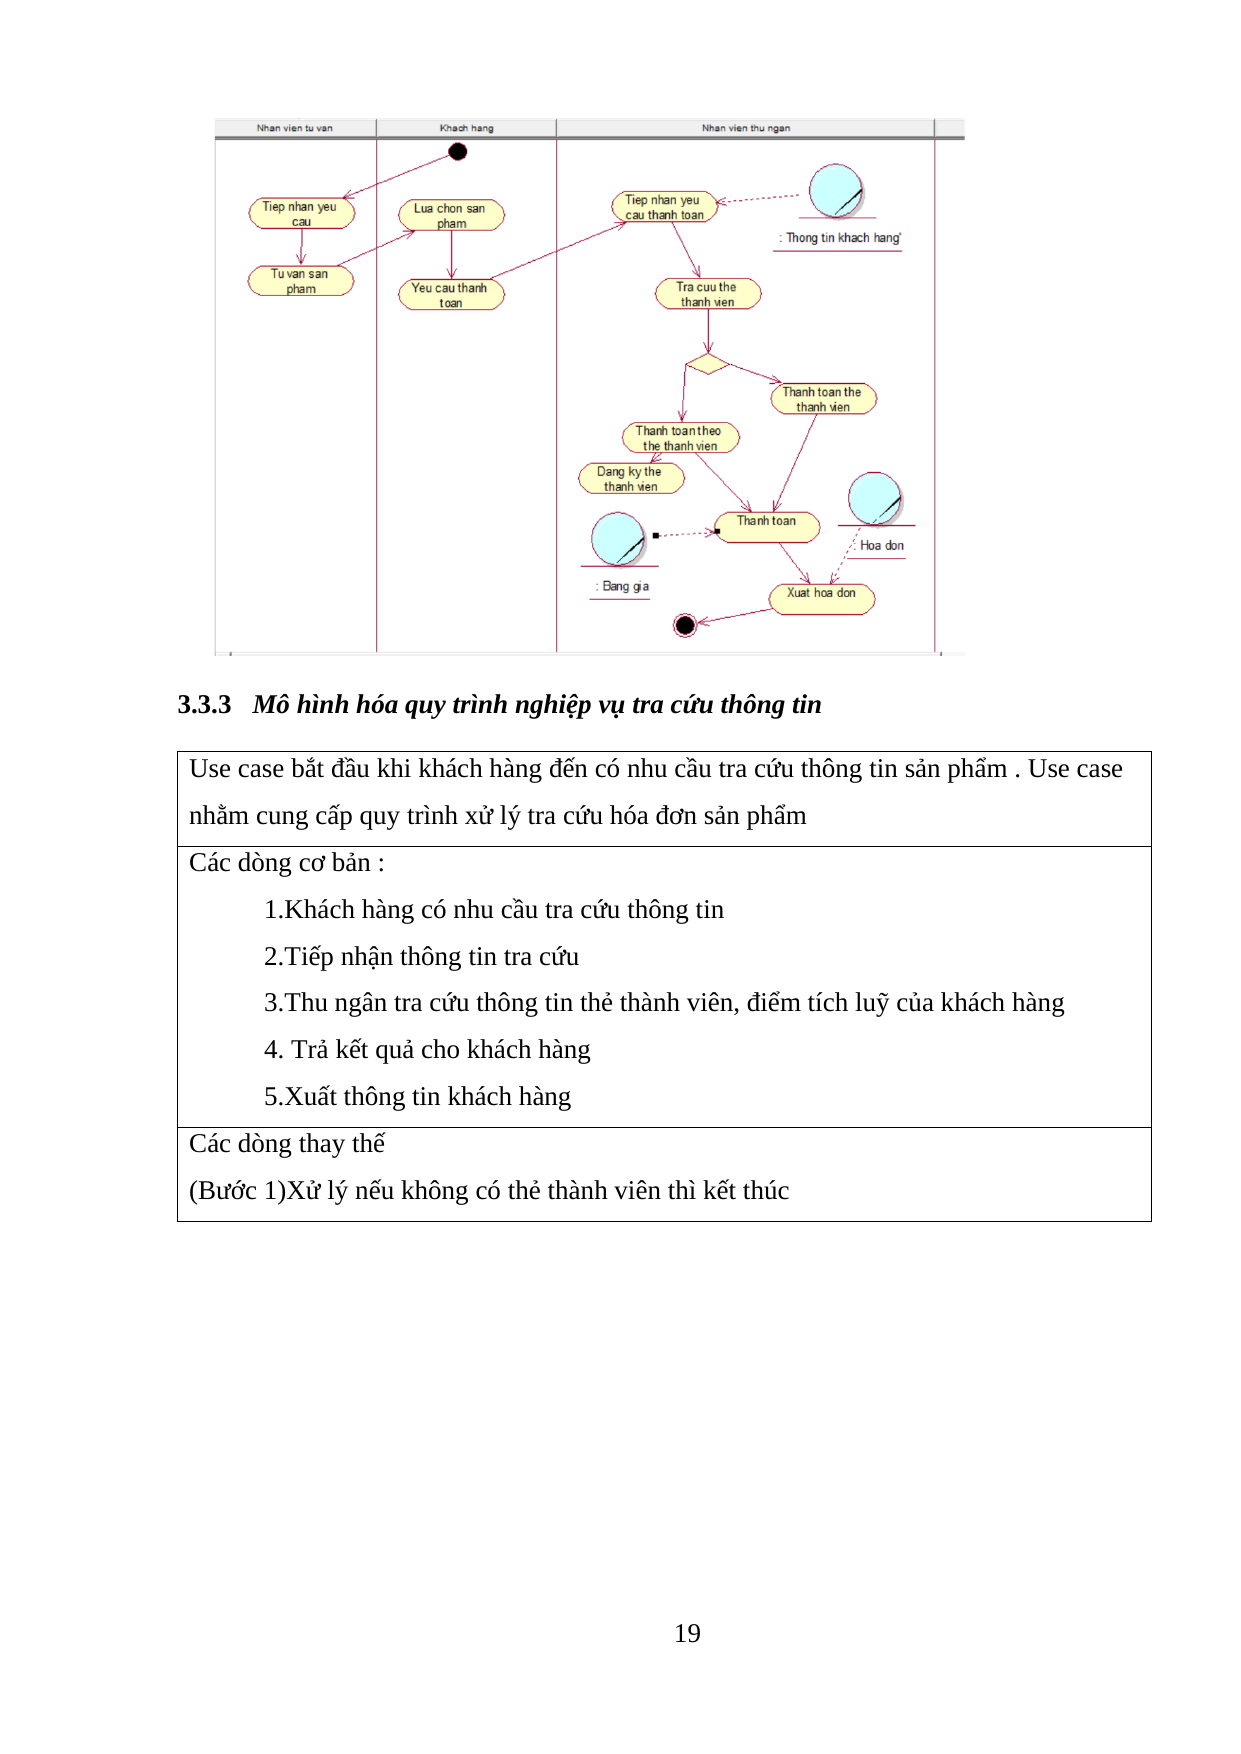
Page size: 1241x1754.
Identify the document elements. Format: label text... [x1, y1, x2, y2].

table_cell Các dòng thay thế (Bước 1)Xử lý nếu không có thẻ thành viên thì kết thúc [178, 1128, 1151, 1221]
list Mô hình hóa quy trình nghiệp vụ tra cứu thông tin [177, 688, 1122, 719]
table_cell Các dòng cơ bản : 1.Khách hàng có nhu cầu tra cứu thông tin 2.Tiếp nhận thông tin tra cứu 3.Thu ngân tra cứu thông tin thẻ thành viên, điểm tích luỹ của khách hàng 4. Trả kết quả cho khách hàng 5.Xuất thông tin khách hàng [178, 847, 1151, 1127]
table_header Use case bắt đầu khi khách hàng đến có nhu cầu tra cứu thông tin sản phẩm . Use case nhằm cung cấp quy trình xử lý tra cứu hóa đơn sản phẩm [178, 752, 1151, 846]
picture [214, 118, 965, 656]
